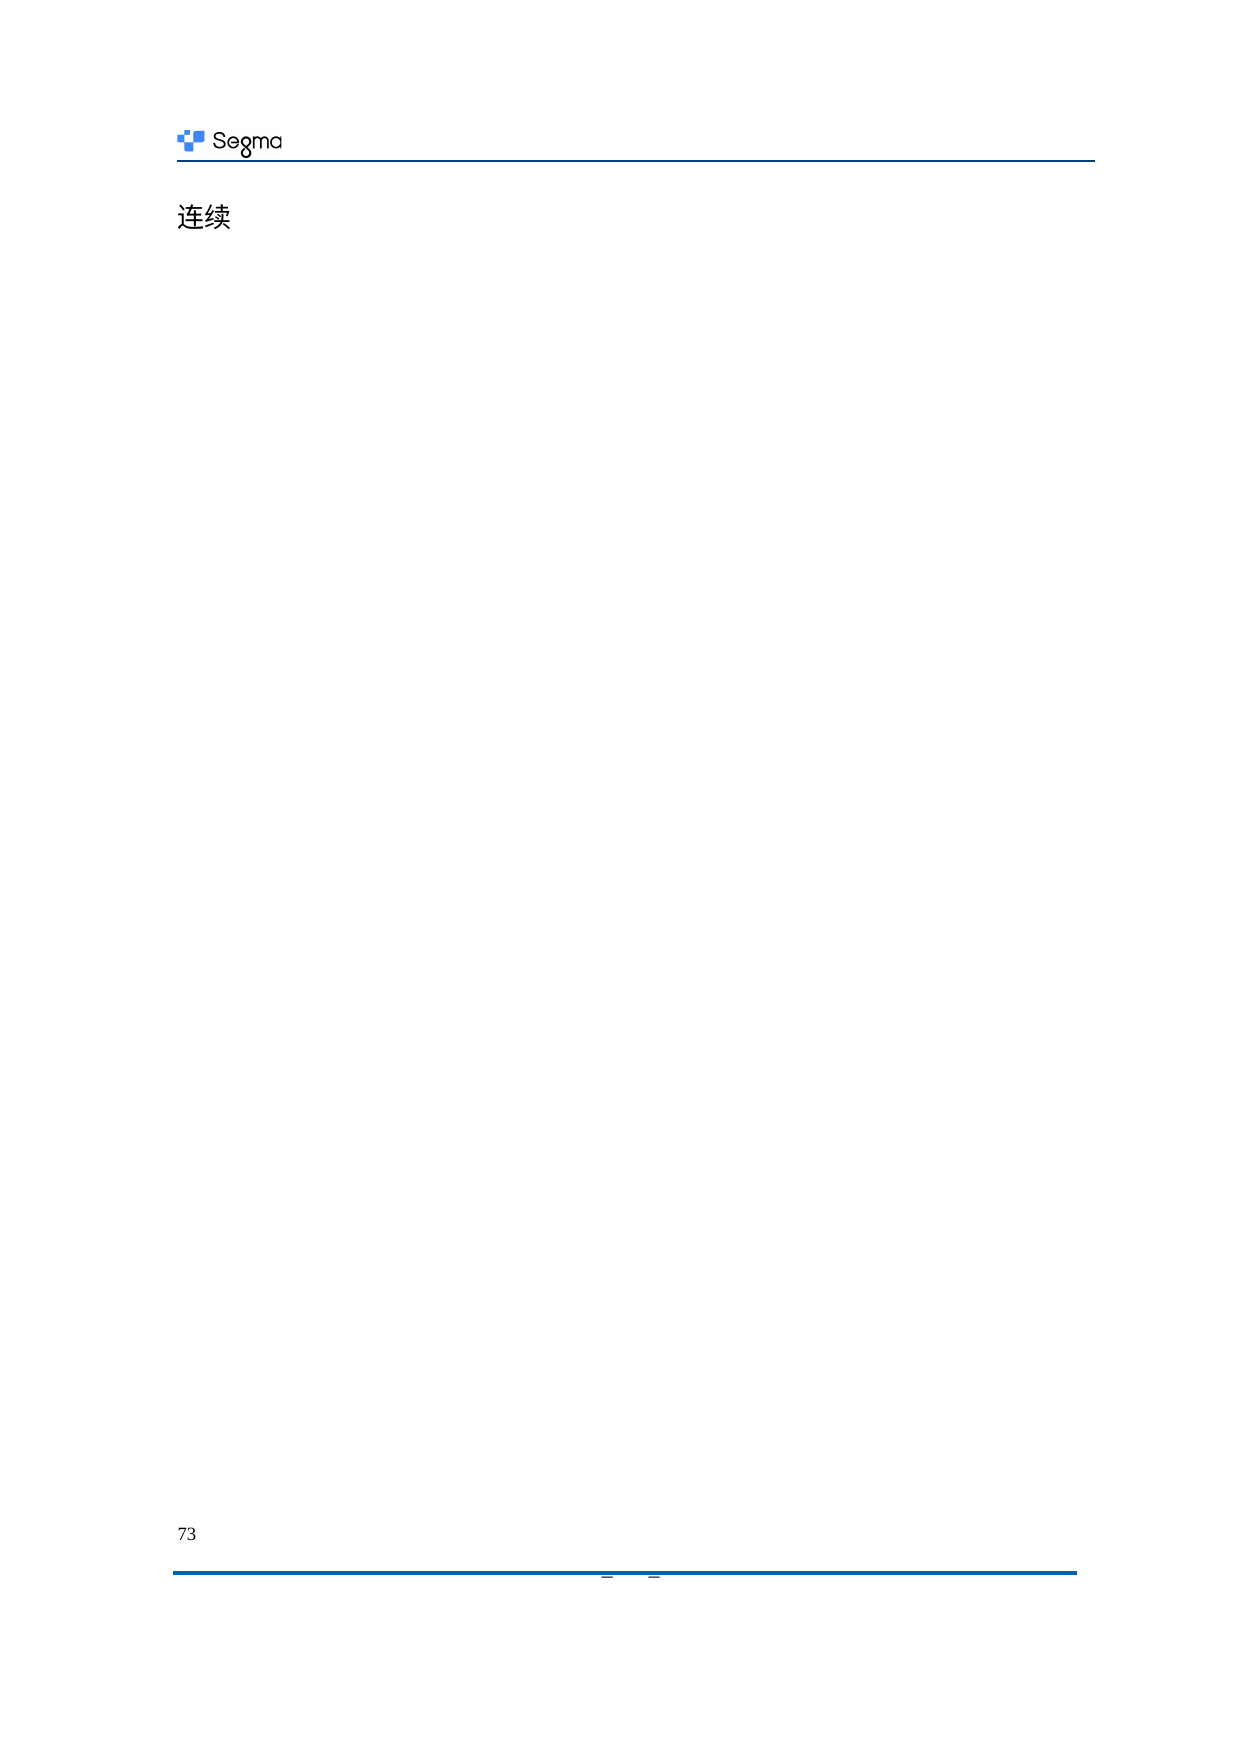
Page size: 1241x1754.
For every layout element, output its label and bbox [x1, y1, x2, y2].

picture [177, 130, 282, 158]
